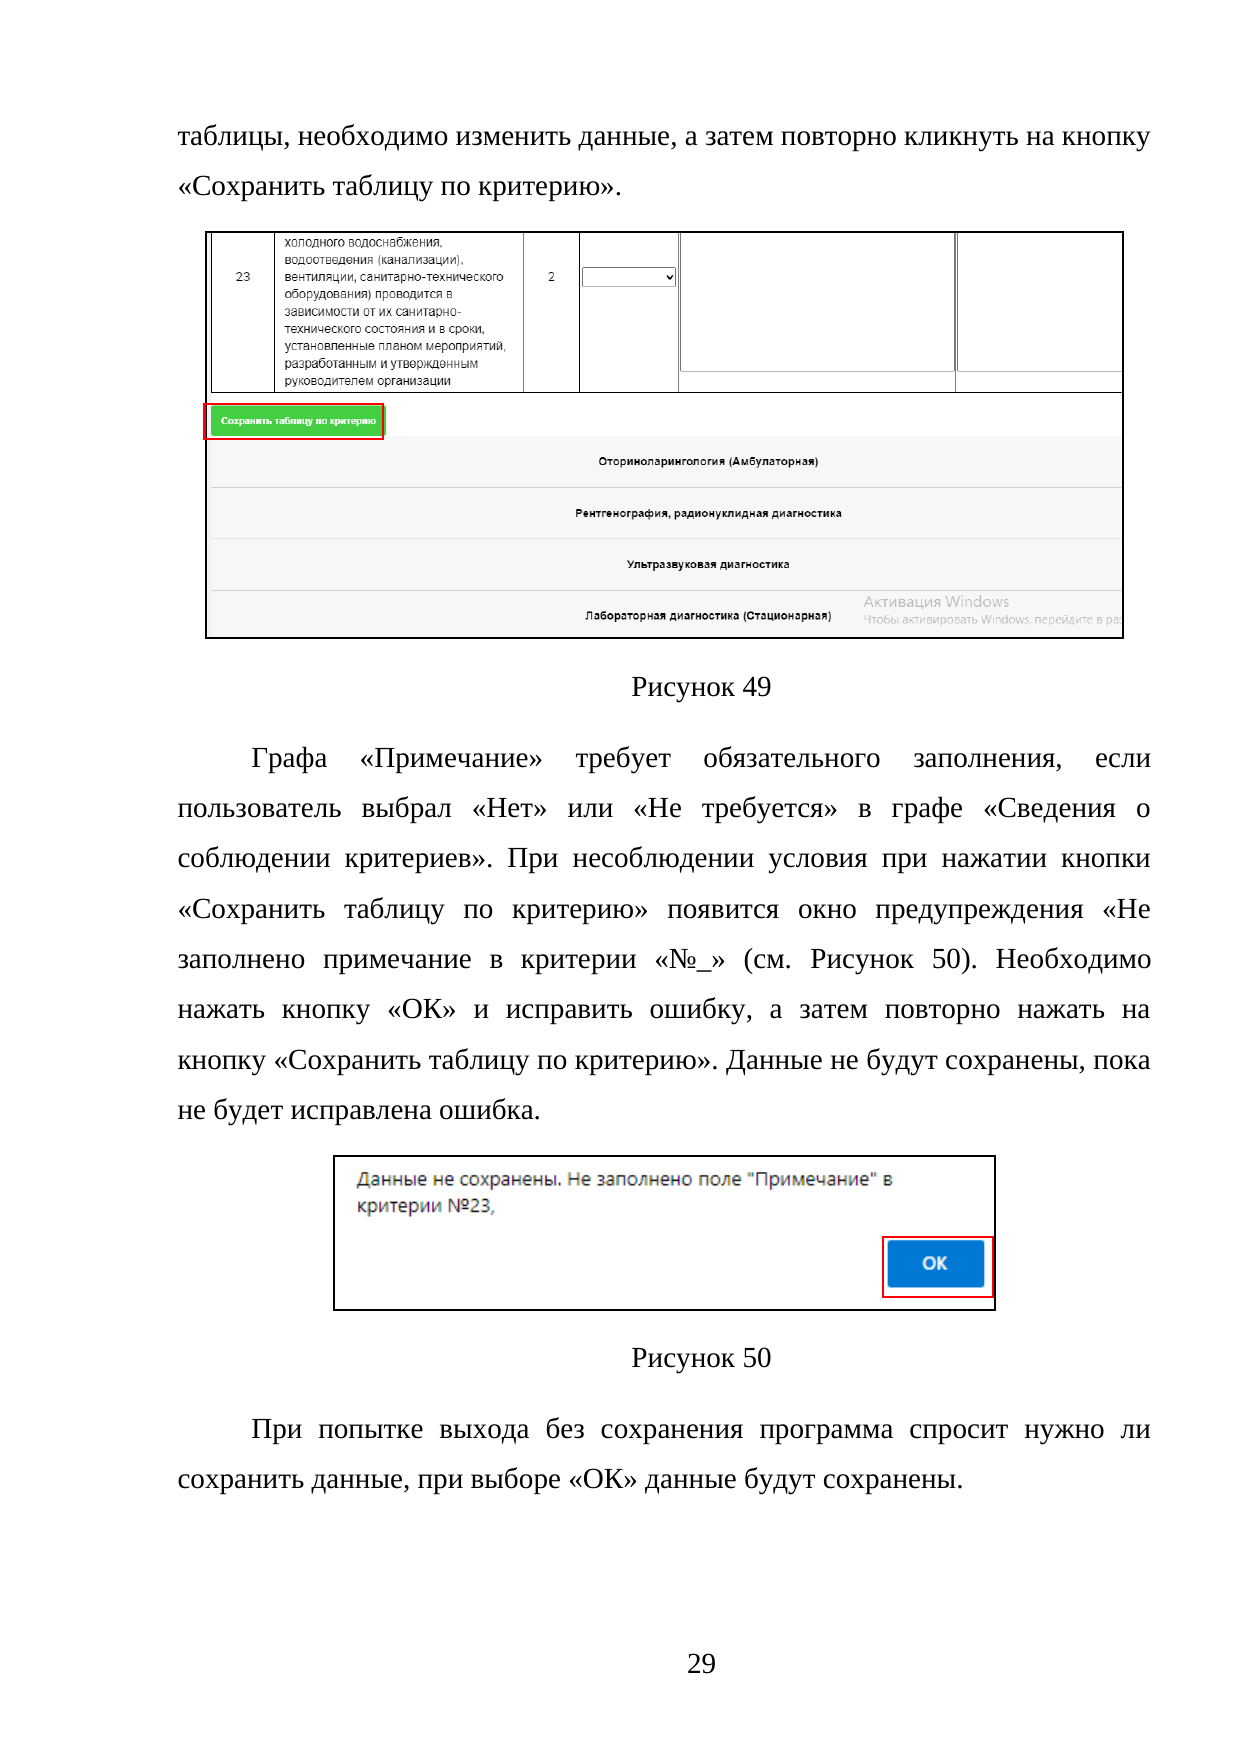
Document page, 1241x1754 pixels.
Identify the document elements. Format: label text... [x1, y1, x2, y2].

text При попытке выхода без сохранения программа спросит нужно ли сохранить данные, при выборе «ОК» данные будут сохранены. [177, 1411, 1152, 1495]
picture [207, 405, 382, 438]
text Графа «Примечание» требует обязательного заполнения, если пользователь выбрал «Нет» или «Не требуется» в графе «Сведения о соблюдении критериев». При несоблюдении условия при нажатии кнопки «Сохранить таблицу по критерию» появится окно предупреждения «Не заполнено примечание в критерии «№_» (см. Рисунок 50). Необходимо нажать кнопку «ОК» и исправить ошибку, а затем повторно нажать на кнопку «Сохранить таблицу по критерию». Данные не будут сохранены, пока не будет исправлена ошибка. [177, 740, 1152, 1126]
picture [335, 1157, 994, 1309]
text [177, 118, 1152, 202]
picture [884, 1238, 992, 1296]
picture [207, 233, 1122, 637]
